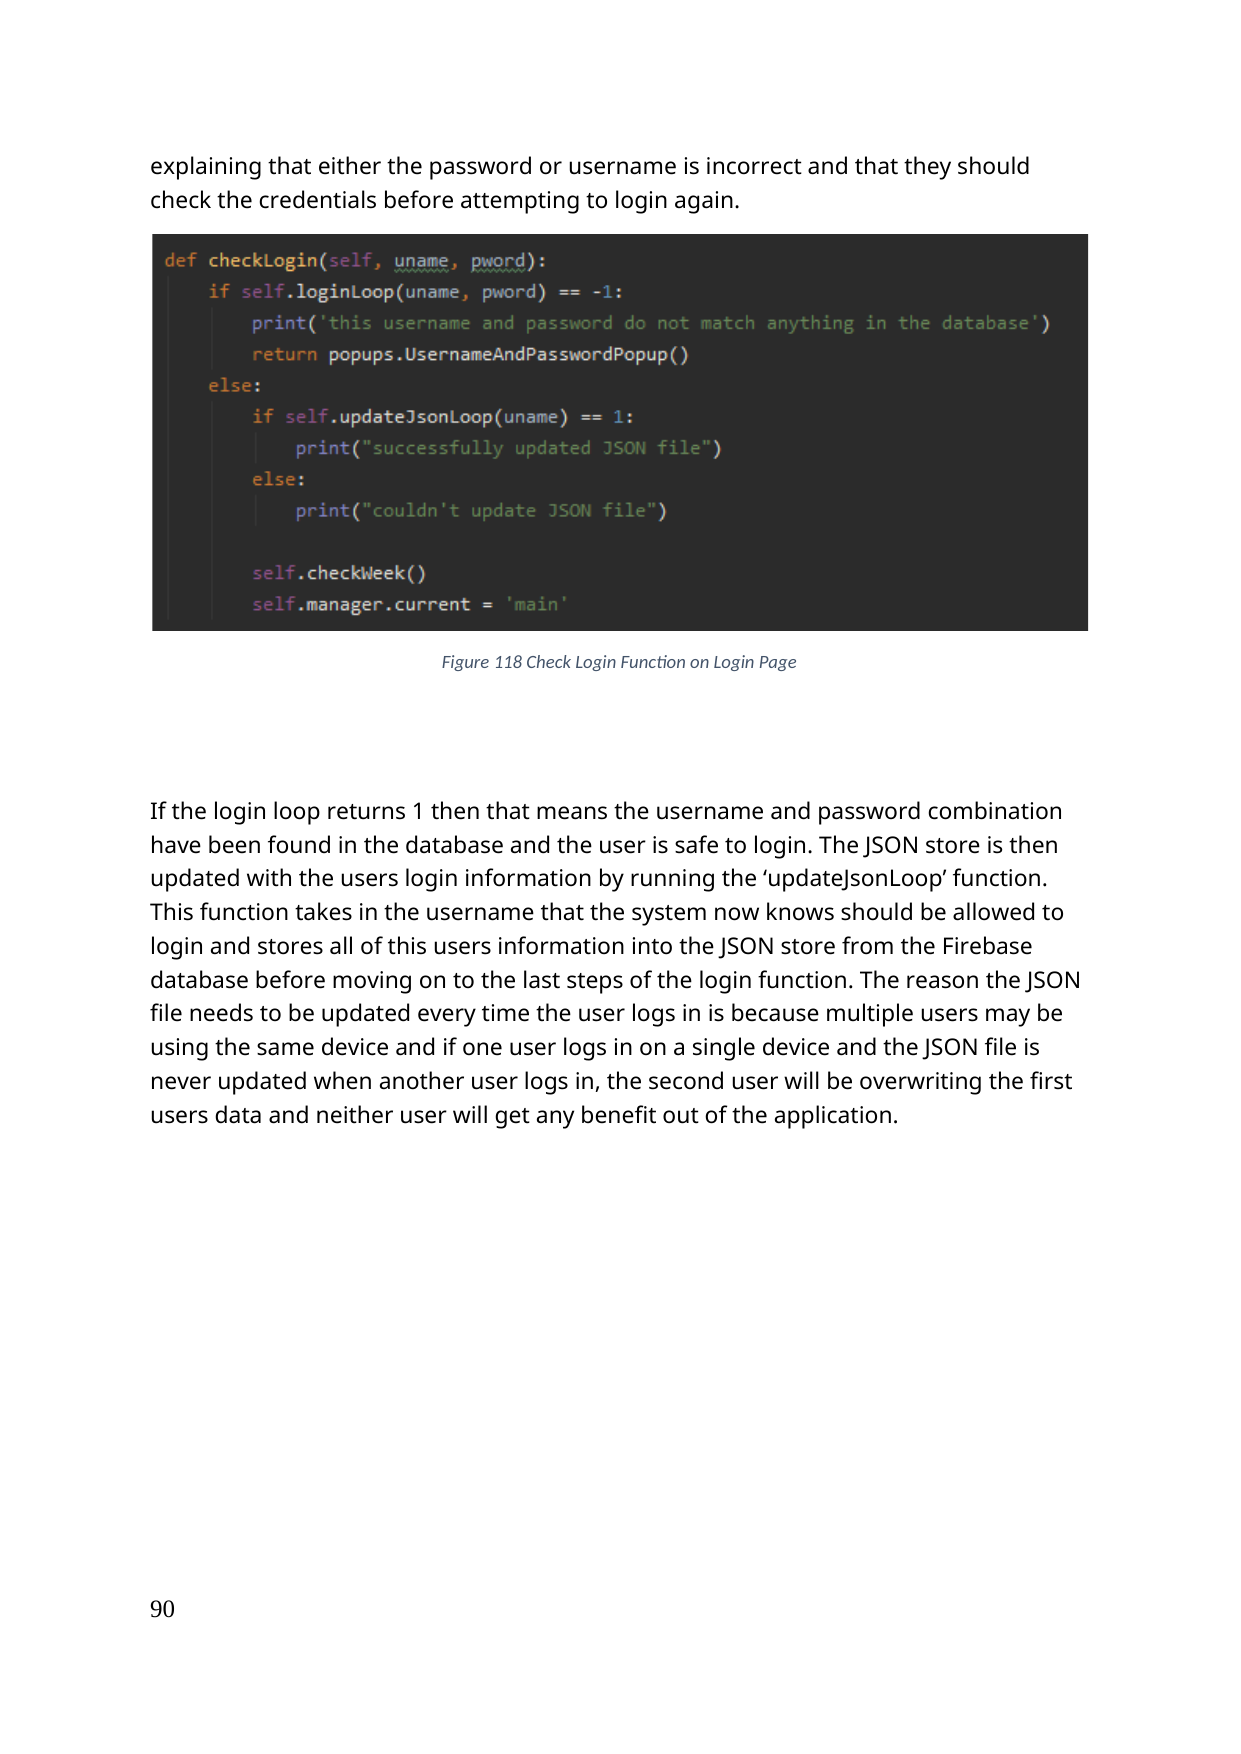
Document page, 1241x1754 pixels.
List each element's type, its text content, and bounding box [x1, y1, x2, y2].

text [150, 150, 1090, 215]
text If the login loop returns 1 then that means the username and password combination have been found in the database and the user is safe to login. The JSON store is then updated with the users login information by running the ‘updateJsonLoop’ function. This function takes in the username that the system now knows should be allowed to login and stores all of this users information into the JSON store from the Firebase database before moving on to the last steps of the login function. The reason the JSON file needs to be updated every time the user logs in is because multiple users may be using the same device and if one user logs in on a single device and the JSON file is never updated when another user logs in, the second user will be overwriting the first users data and neither user will get any benefit out of the application. [150, 795, 1090, 1130]
picture [152, 234, 1089, 631]
